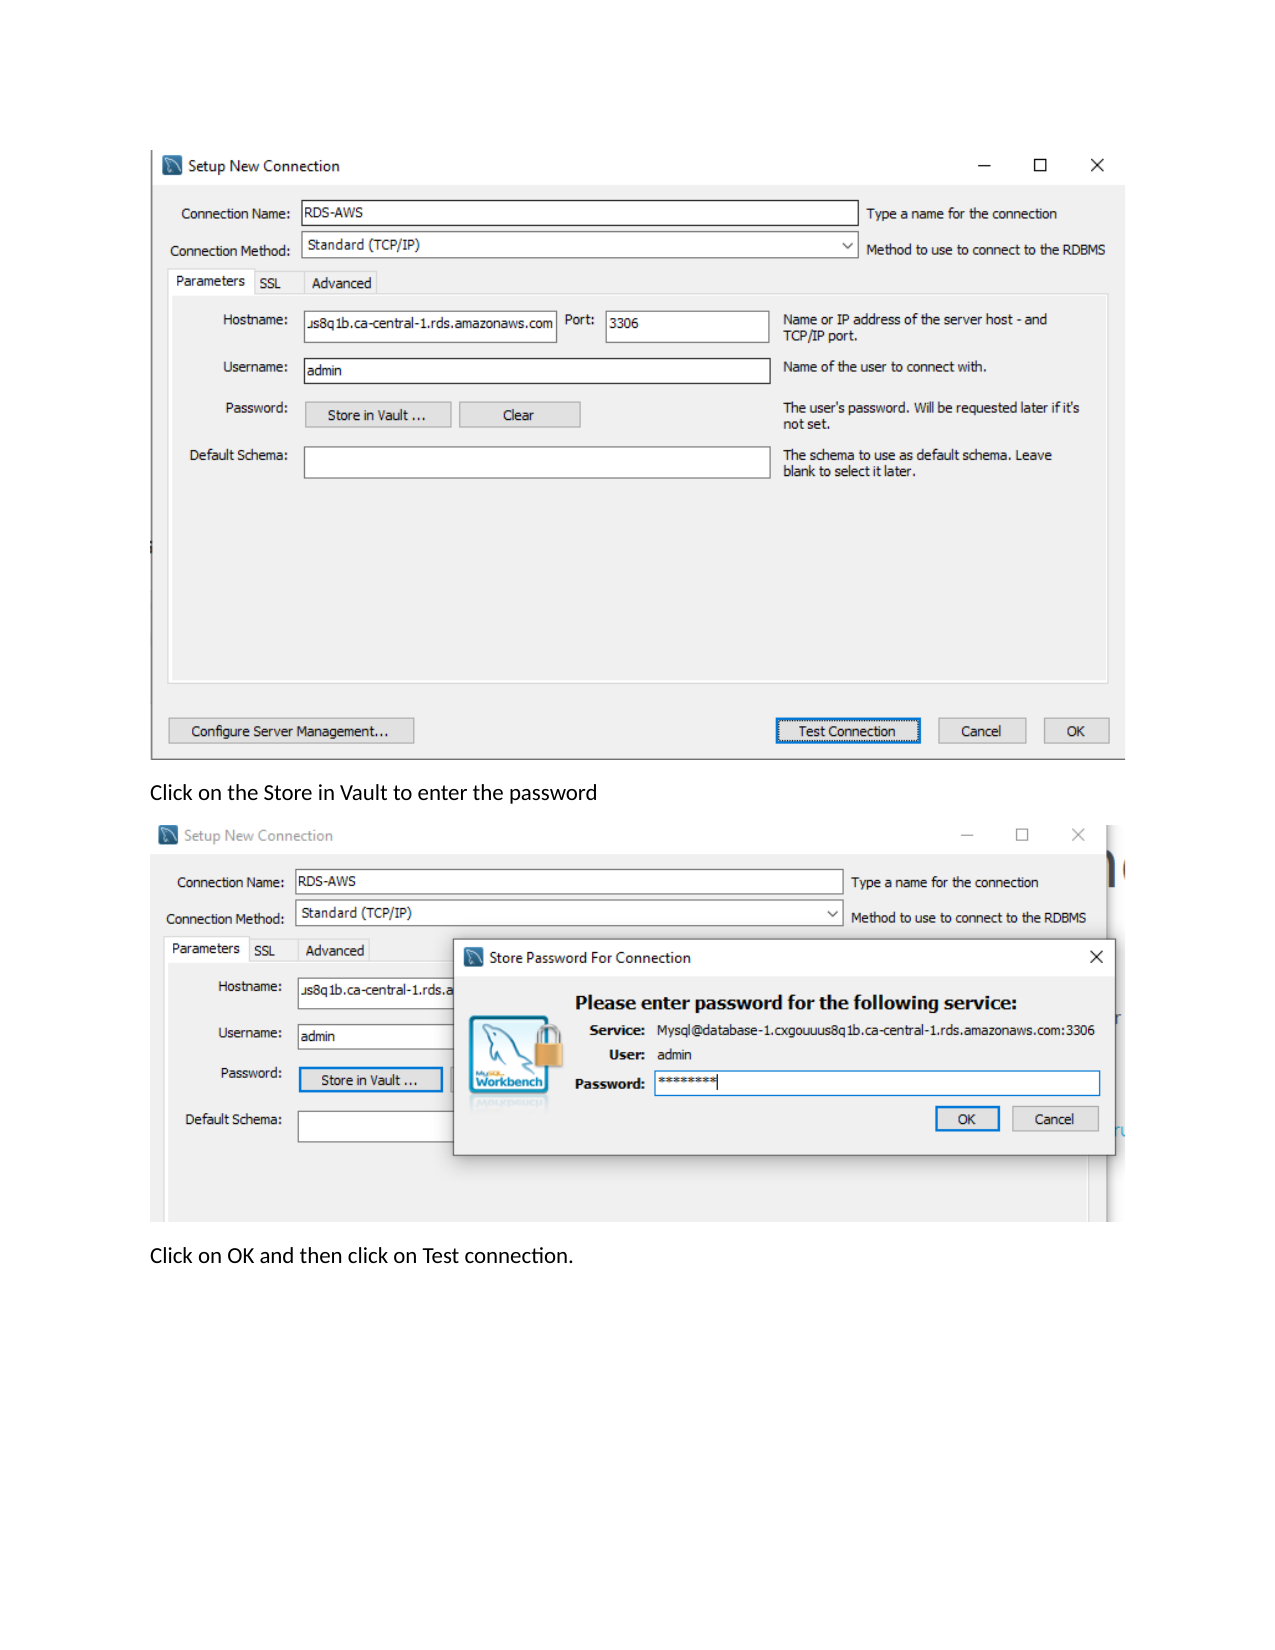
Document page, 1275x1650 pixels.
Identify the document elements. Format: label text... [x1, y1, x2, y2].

picture [150, 825, 1125, 1222]
text Click on the Store in Vault to enter the password [150, 778, 1125, 806]
text Click on OK and then click on Test connection. [150, 1241, 1125, 1269]
picture [150, 150, 1125, 760]
